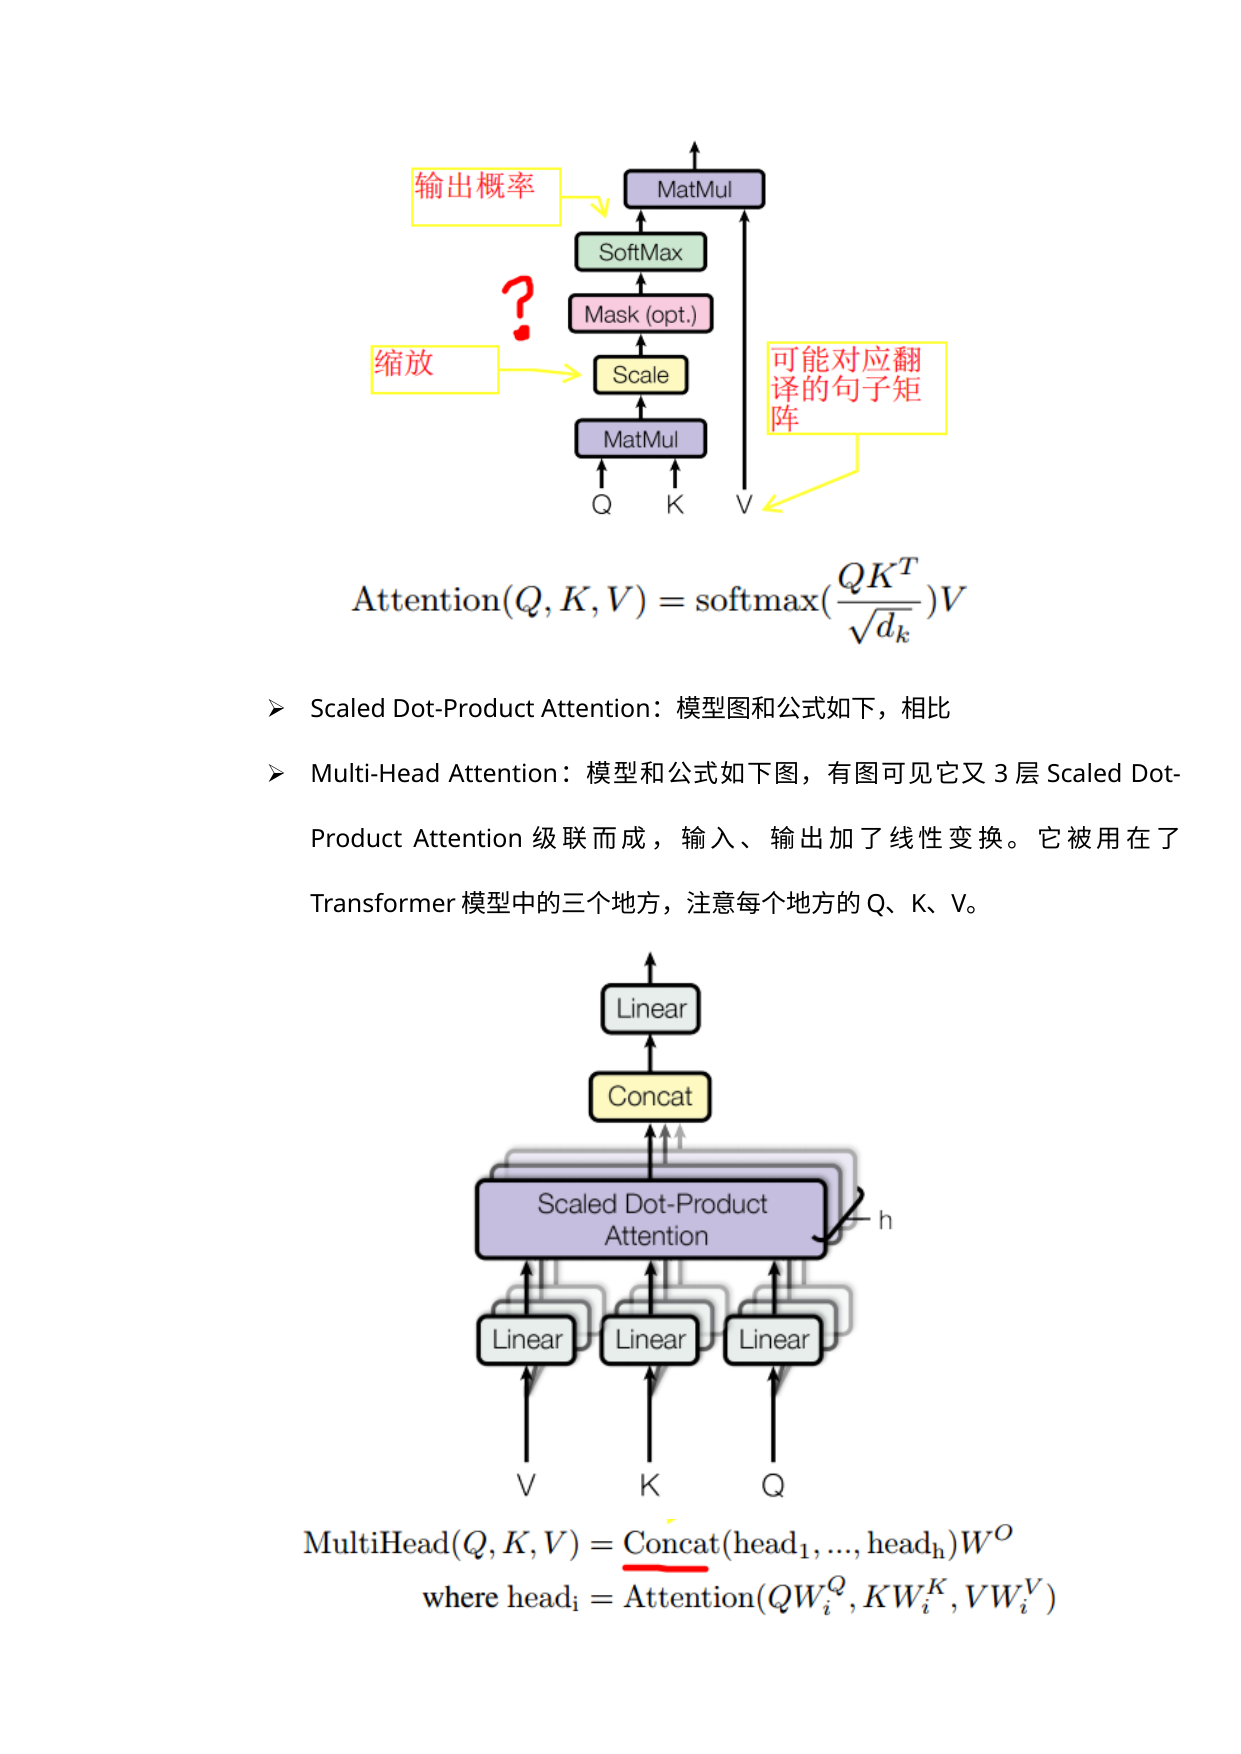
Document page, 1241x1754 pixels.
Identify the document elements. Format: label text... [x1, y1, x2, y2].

picture [300, 944, 1094, 1627]
picture [348, 138, 963, 524]
picture [348, 531, 979, 650]
list Multi-Head Attention：模型和公式如下图，有图可见它又3层Scaled Dot-Product Attention级联而成，输入、输出加了线性变换。它被用在了Transformer模型中的三个地方，注意每个地方的Q、K、V。 [266, 739, 1181, 934]
